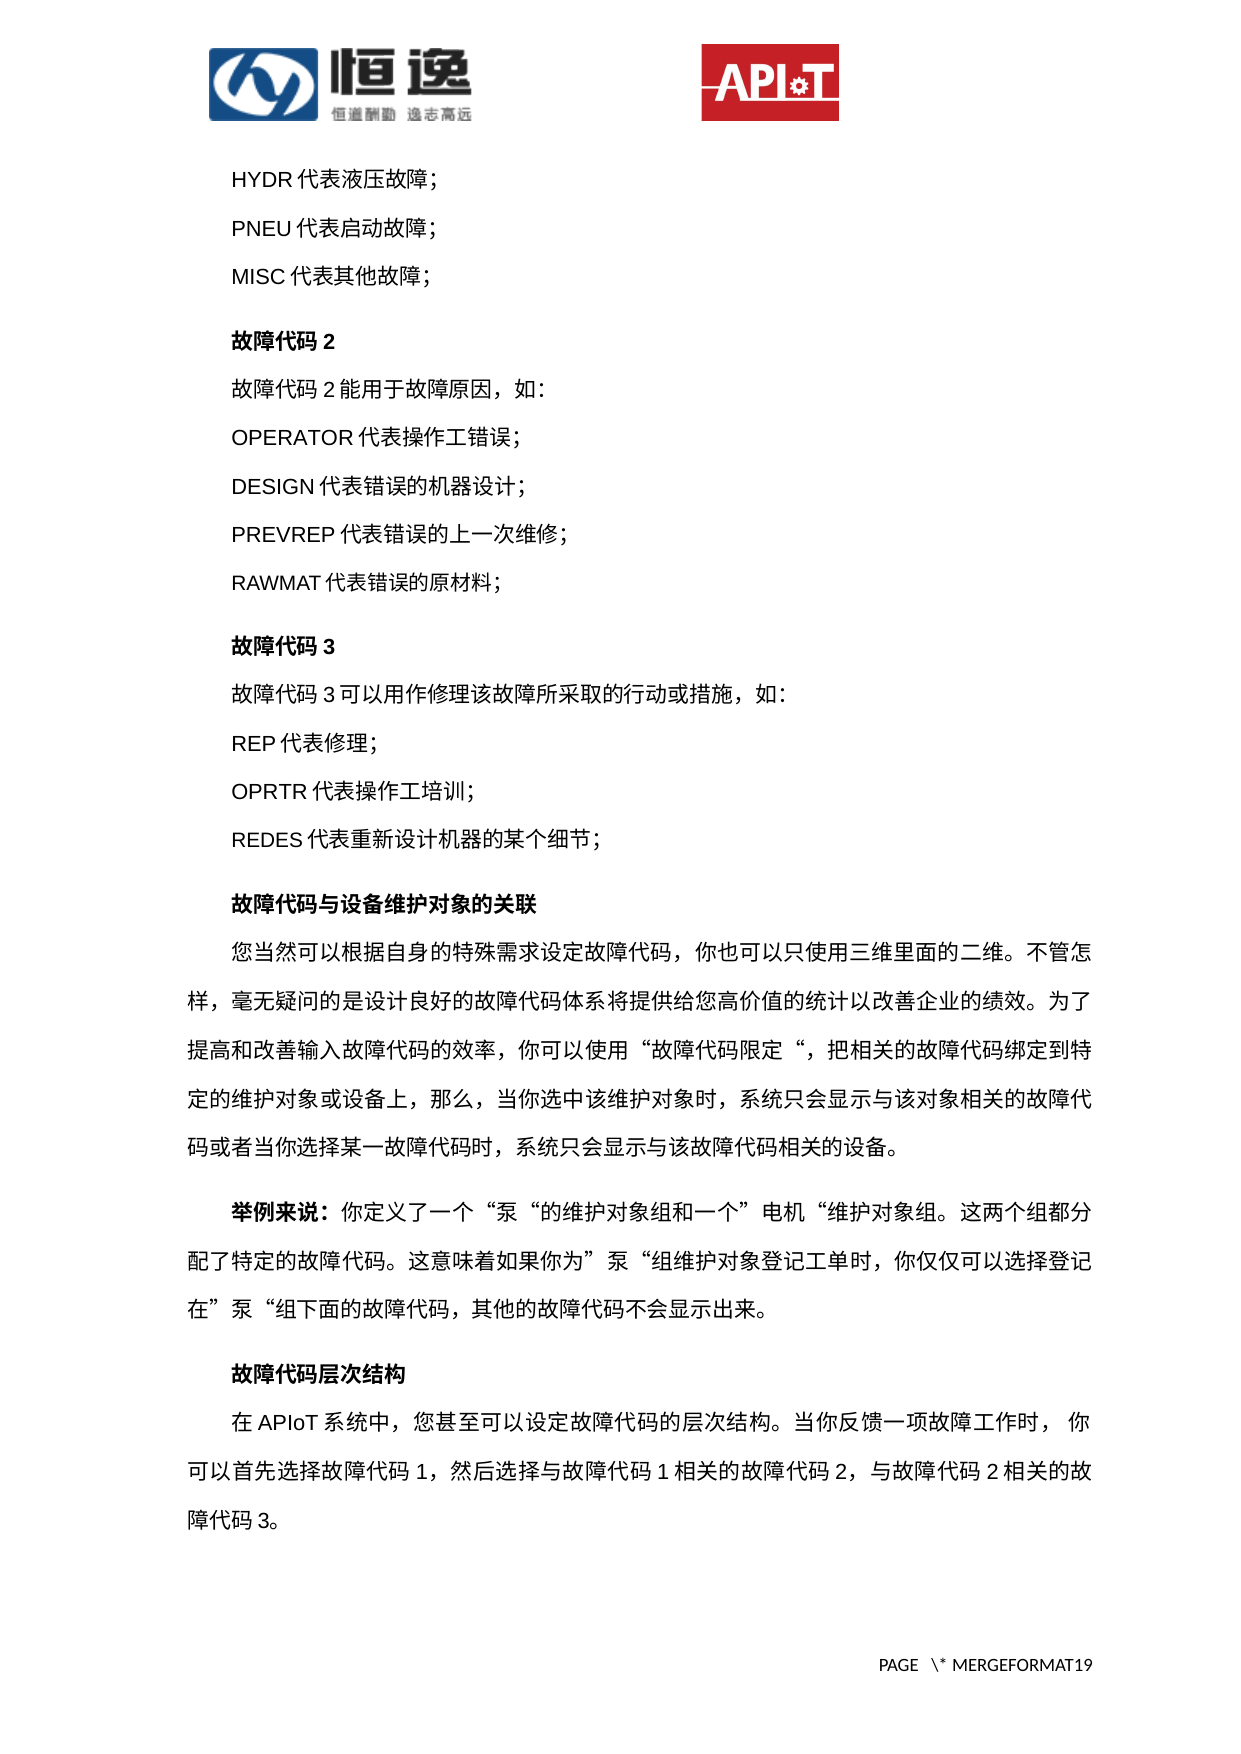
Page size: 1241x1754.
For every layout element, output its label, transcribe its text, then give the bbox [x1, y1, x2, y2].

text DESIGN代表错误的机器设计； [231, 468, 1093, 501]
text 故障代码层次结构 [187, 1357, 1093, 1389]
text 故障代码2 [231, 323, 1093, 356]
text 故障代码2能用于故障原因，如： [231, 372, 1093, 404]
text REDES代表重新设计机器的某个细节； [231, 822, 1093, 854]
text RAWMAT代表错误的原材料； [231, 565, 1093, 597]
text PNEU代表启动故障； [231, 210, 1093, 243]
text HYDR代表液压故障； [231, 162, 1093, 194]
text REP代表修理； [231, 725, 1093, 758]
text OPERATOR代表操作工错误； [231, 420, 1093, 452]
text 您当然可以根据自身的特殊需求设定故障代码，你也可以只使用三维里面的二维。不管怎样，毫无疑问的是设计良好的故障代码体系将提供给您高价值的统计以改善企业的绩效。为了提高和改善输入故障代码的效率，你可以使用“故障代码限定“，把相关的故障代码绑定到特定的维护对象或设备上，那么，当你选中该维护对象时，系统只会显示与该对象相关的故障代码或者当你选择某一故障代码时，系统只会显示与该故障代码相关的设备。 [187, 935, 1093, 1162]
text 举例来说：你定义了一个“泵“的维护对象组和一个”电机“维护对象组。这两个组都分配了特定的故障代码。这意味着如果你为”泵“组维护对象登记工单时，你仅仅可以选择登记在”泵“组下面的故障代码，其他的故障代码不会显示出来。 [187, 1194, 1093, 1324]
picture [701, 44, 839, 121]
text 故障代码3 [231, 629, 1093, 661]
picture [209, 48, 474, 121]
text PREVREP代表错误的上一次维修； [231, 517, 1093, 549]
text 故障代码3可以用作修理该故障所采取的行动或措施，如： [231, 677, 1093, 709]
text 故障代码与设备维护对象的关联 [231, 887, 1093, 919]
text MISC代表其他故障； [231, 259, 1093, 291]
text OPRTR代表操作工培训； [231, 774, 1093, 806]
text 在APIoT系统中，您甚至可以设定故障代码的层次结构。当你反馈一项故障工作时， 你可以首先选择故障代码1，然后选择与故障代码1相关的故障代码2，与故障代码2相关的故障代码3。 [187, 1405, 1093, 1535]
